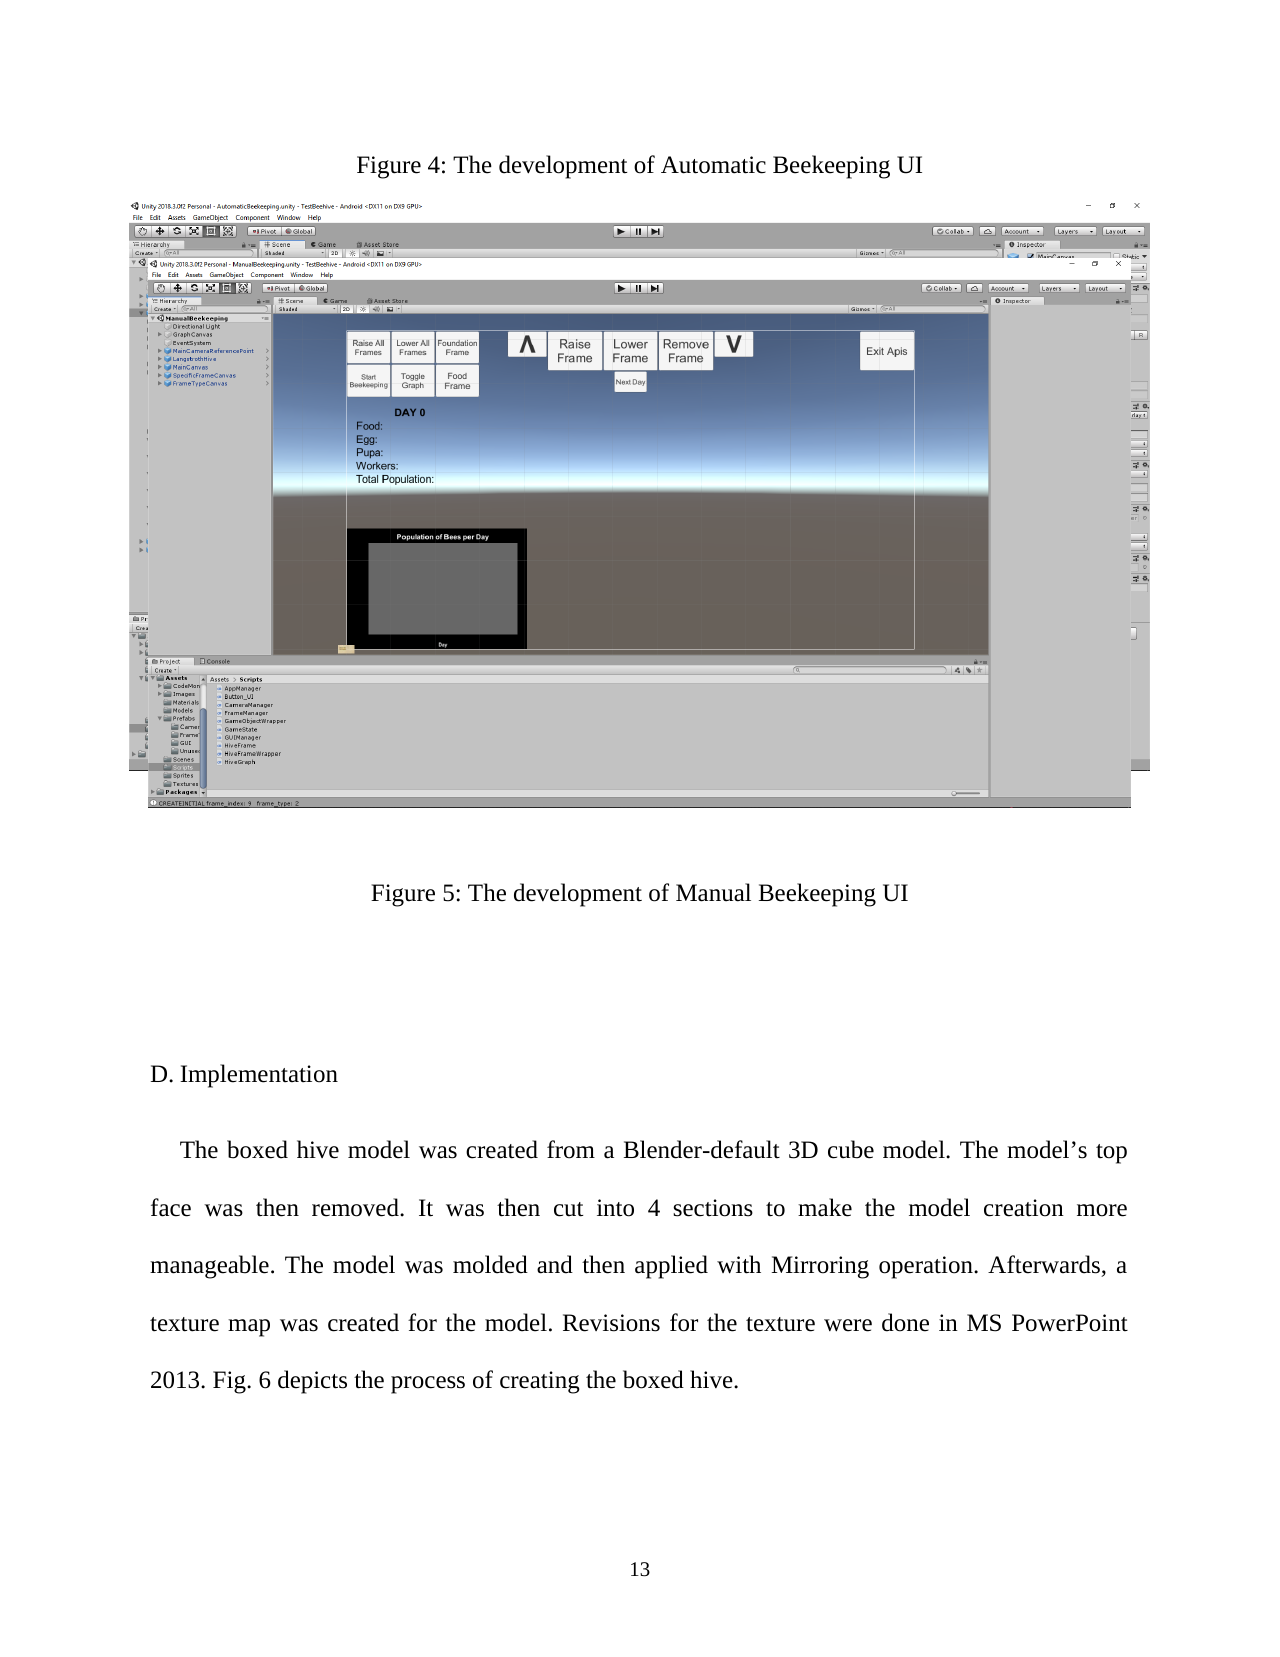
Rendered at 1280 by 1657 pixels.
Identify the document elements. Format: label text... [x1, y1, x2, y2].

text Figure 4: The development of Automatic Beekeeping UI [150, 150, 1129, 179]
picture [129, 200, 1150, 808]
text The boxed hive model was created from a Blender-default 3D cube model. The model’s top face was then removed. It was then cut into 4 sections to make the model creation more manageable. The model was molded and then applied with Mirroring operation. Afterwards, a texture map was created for the model. Revisions for the texture were done in MS PowerPoint 2013. Fig. 6 depicts the process of creating the boxed hive. [150, 1135, 1129, 1394]
subtitle Implementation [150, 1059, 1129, 1088]
text Figure 5: The development of Manual Beekeeping UI [150, 808, 1129, 907]
